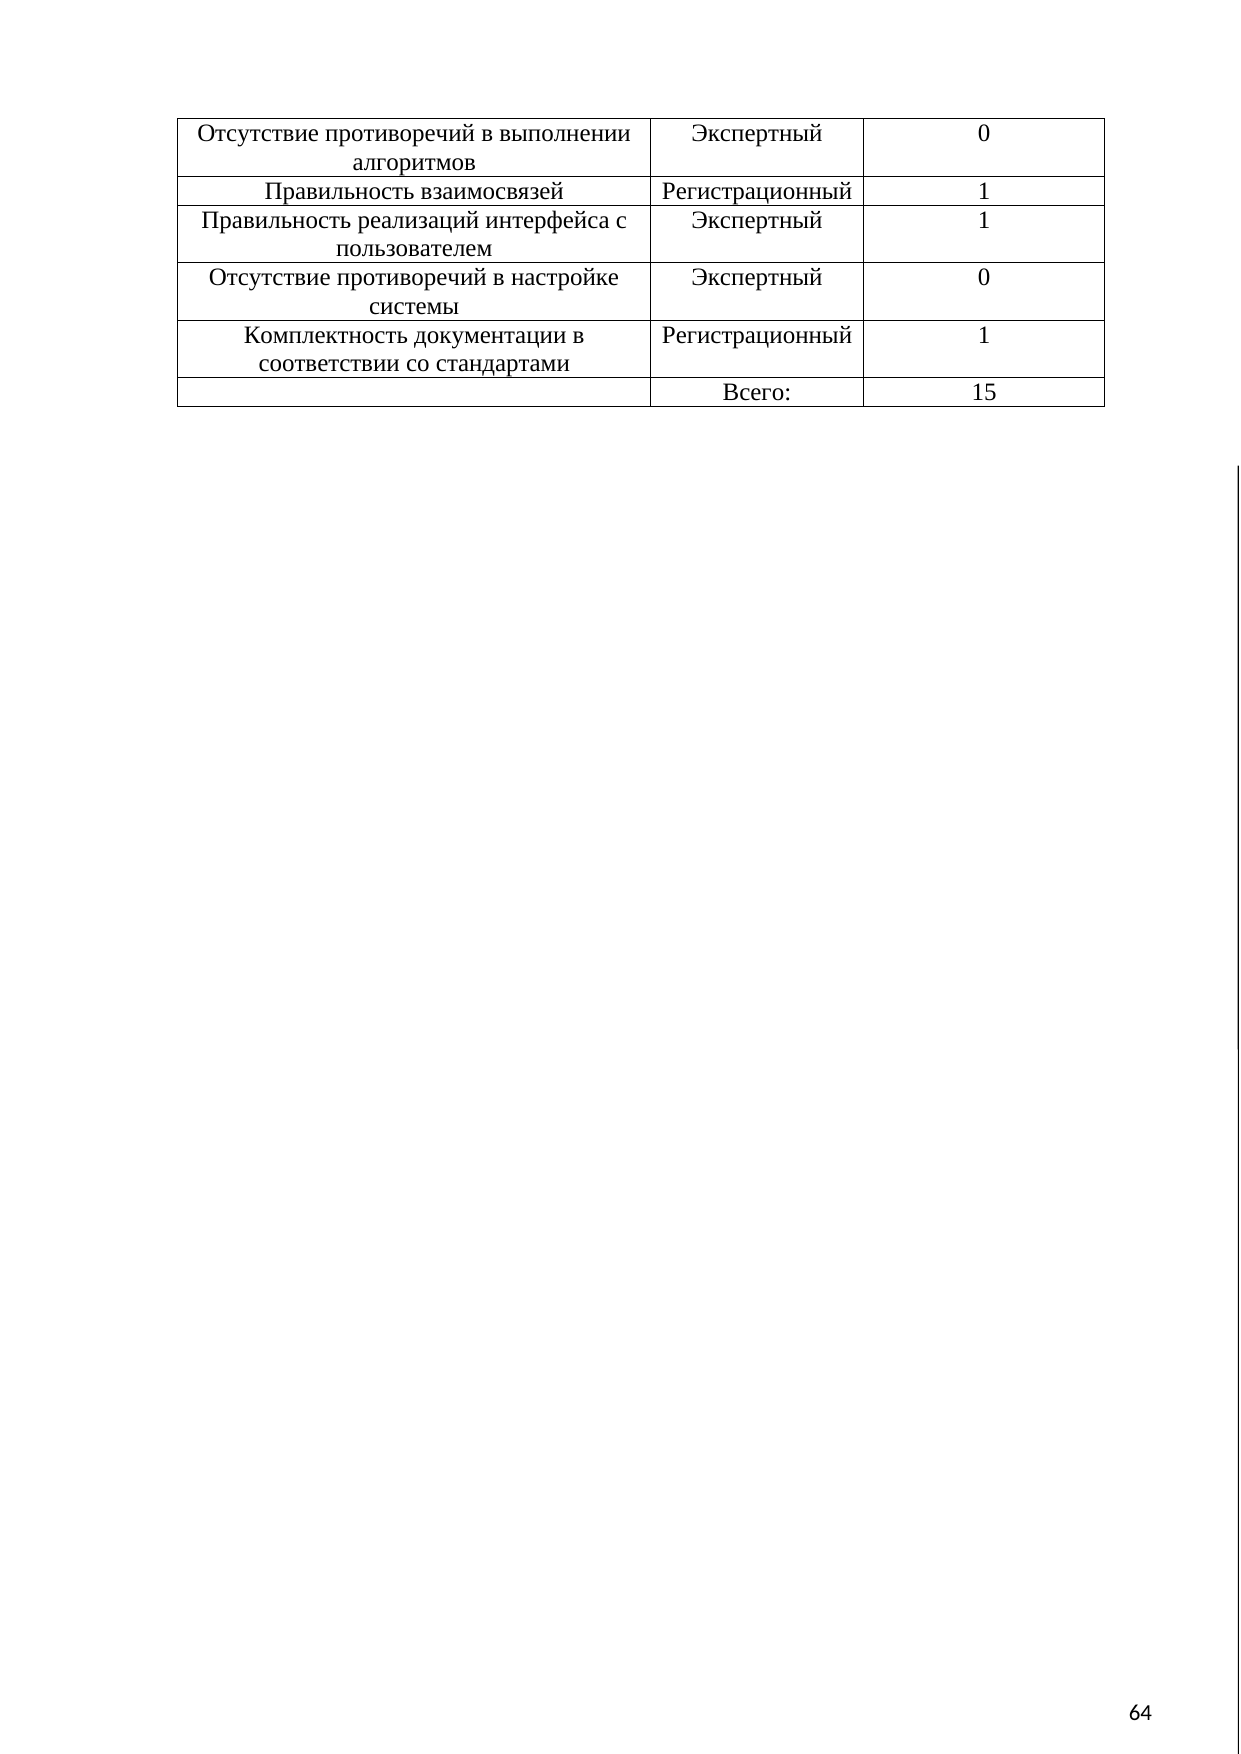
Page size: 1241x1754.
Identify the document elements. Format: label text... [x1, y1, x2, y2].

table_cell Экспертный [651, 206, 863, 262]
table_cell Регистрационный [651, 321, 863, 377]
table_cell [178, 378, 650, 406]
table_cell 0 [864, 119, 1104, 176]
table_cell Комплектность документации в соответствии со стандартами [178, 321, 650, 377]
table_cell Экспертный [651, 119, 863, 176]
table_cell 1 [864, 321, 1104, 377]
table_cell Правильность взаимосвязей [178, 177, 650, 205]
table_cell Регистрационный [651, 177, 863, 205]
table_cell Отсутствие противоречий в выполнении алгоритмов [178, 119, 650, 176]
table_cell 1 [864, 177, 1104, 205]
table_cell Всего: [651, 378, 863, 406]
table_cell 0 [864, 263, 1104, 319]
table_cell Отсутствие противоречий в настройке системы [178, 263, 650, 319]
table_cell Правильность реализаций интерфейса с пользователем [178, 206, 650, 262]
table_cell 15 [864, 378, 1104, 406]
table_cell Экспертный [651, 263, 863, 319]
table_cell 1 [864, 206, 1104, 262]
